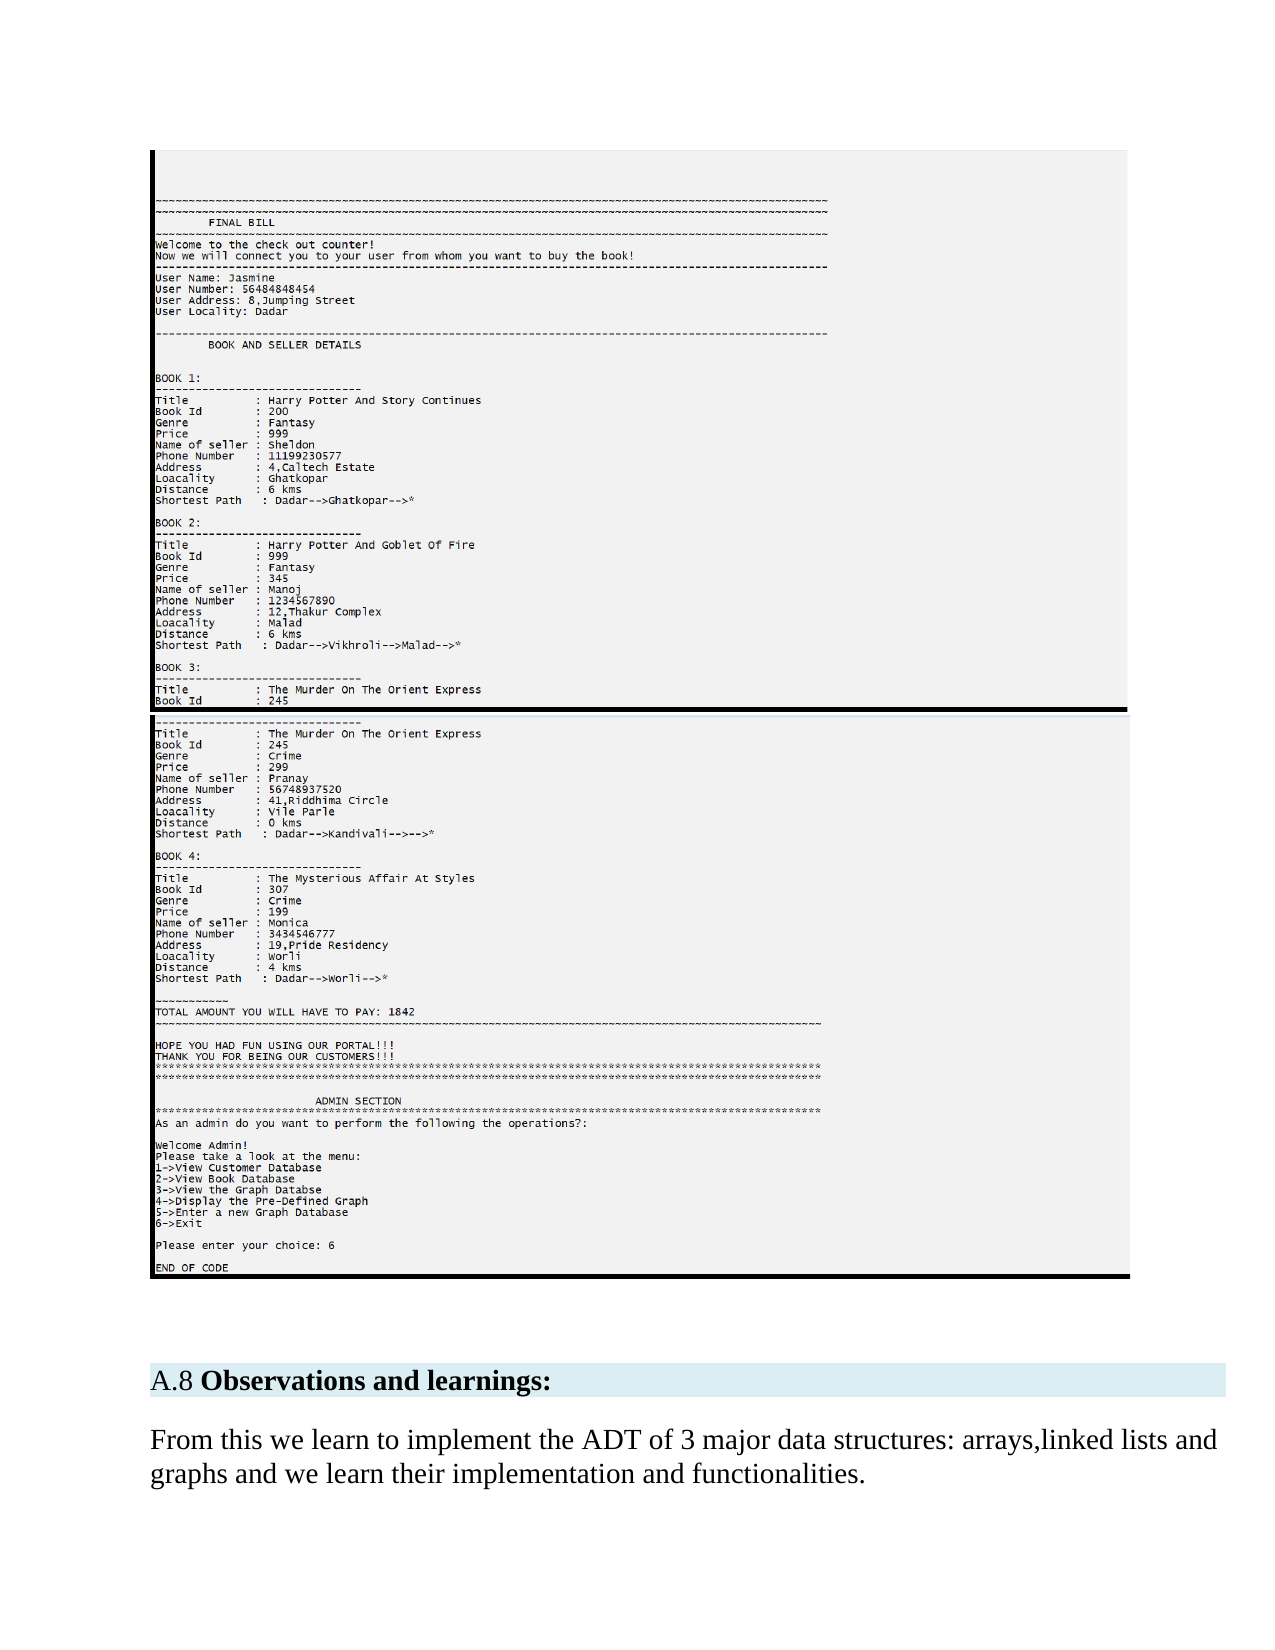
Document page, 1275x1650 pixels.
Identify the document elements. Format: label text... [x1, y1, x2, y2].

text From this we learn to implement the ADT of 3 major data structures: arrays,linked lists and graphs and we learn their implementation and functionalities. [150, 1422, 1226, 1489]
text A.8 Observations and learnings: [150, 1363, 1226, 1397]
